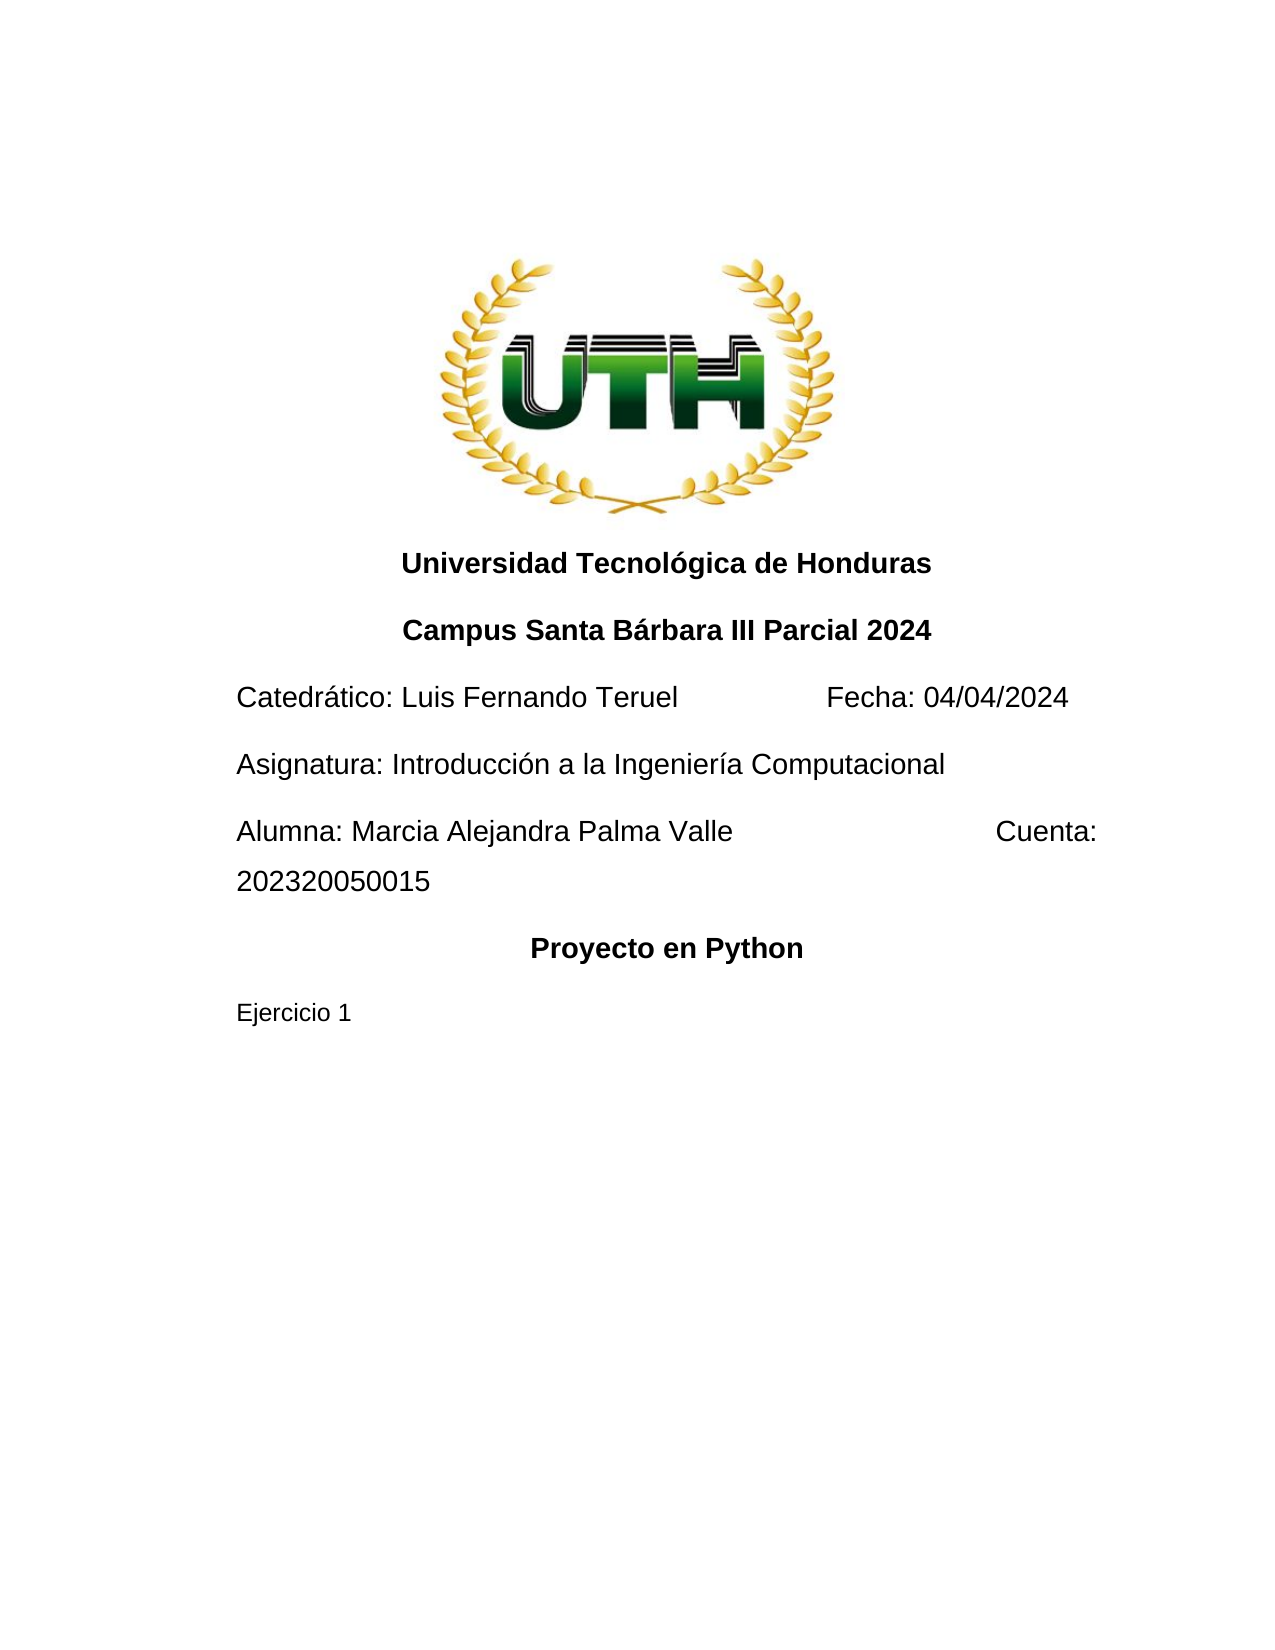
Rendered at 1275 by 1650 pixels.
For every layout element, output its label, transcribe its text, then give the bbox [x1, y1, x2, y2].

picture [429, 236, 846, 530]
text Catedrático: Luis Fernando Teruel Fecha: 04/04/2024 [236, 680, 1098, 713]
text Campus Santa Bárbara III Parcial 2024 [236, 613, 1098, 646]
text Asignatura: Introducción a la Ingeniería Computacional [236, 747, 1098, 780]
text Ejercicio 1 [236, 998, 1098, 1027]
text Proyecto en Python [236, 931, 1098, 965]
text Alumna: Marcia Alejandra Palma Valle Cuenta: 202320050015 [236, 814, 1098, 898]
